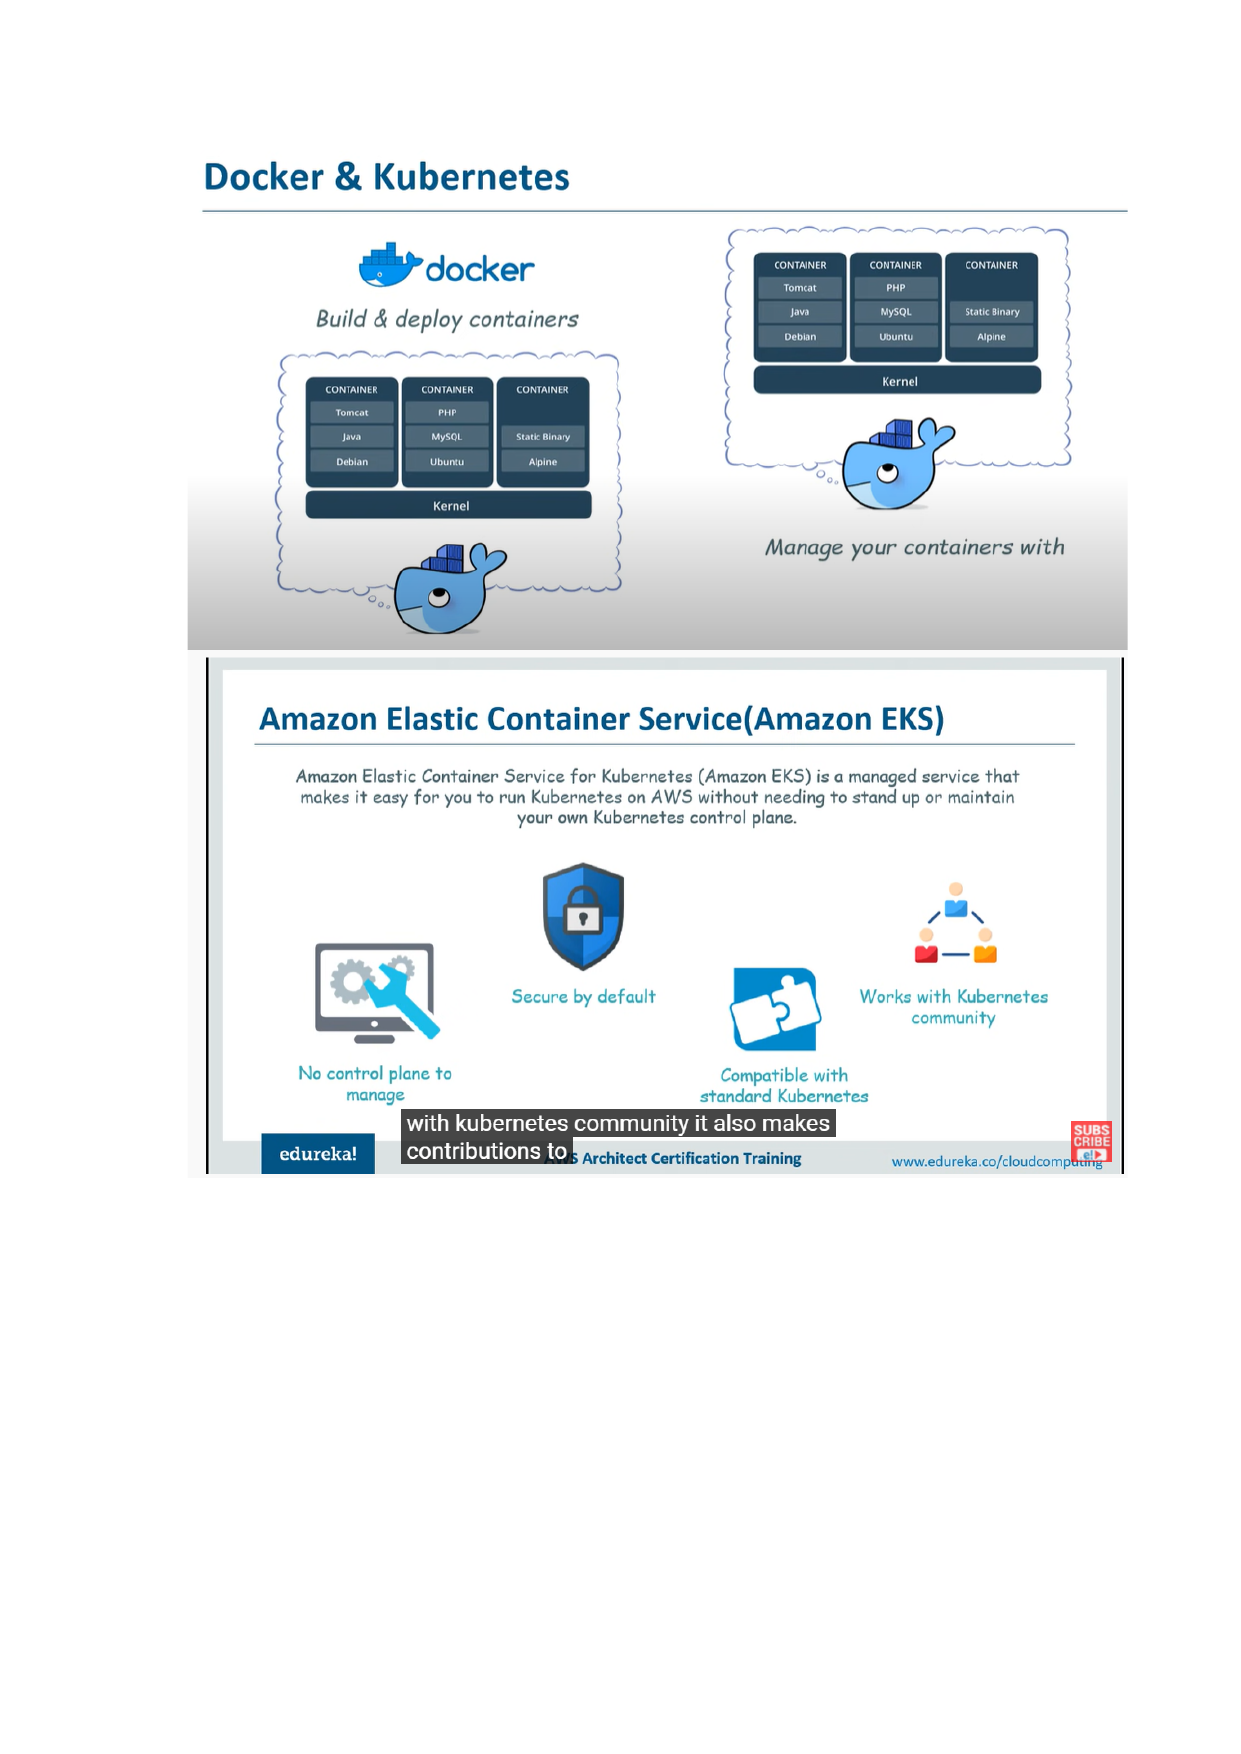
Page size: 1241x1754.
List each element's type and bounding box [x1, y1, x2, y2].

picture [187, 150, 1128, 1178]
